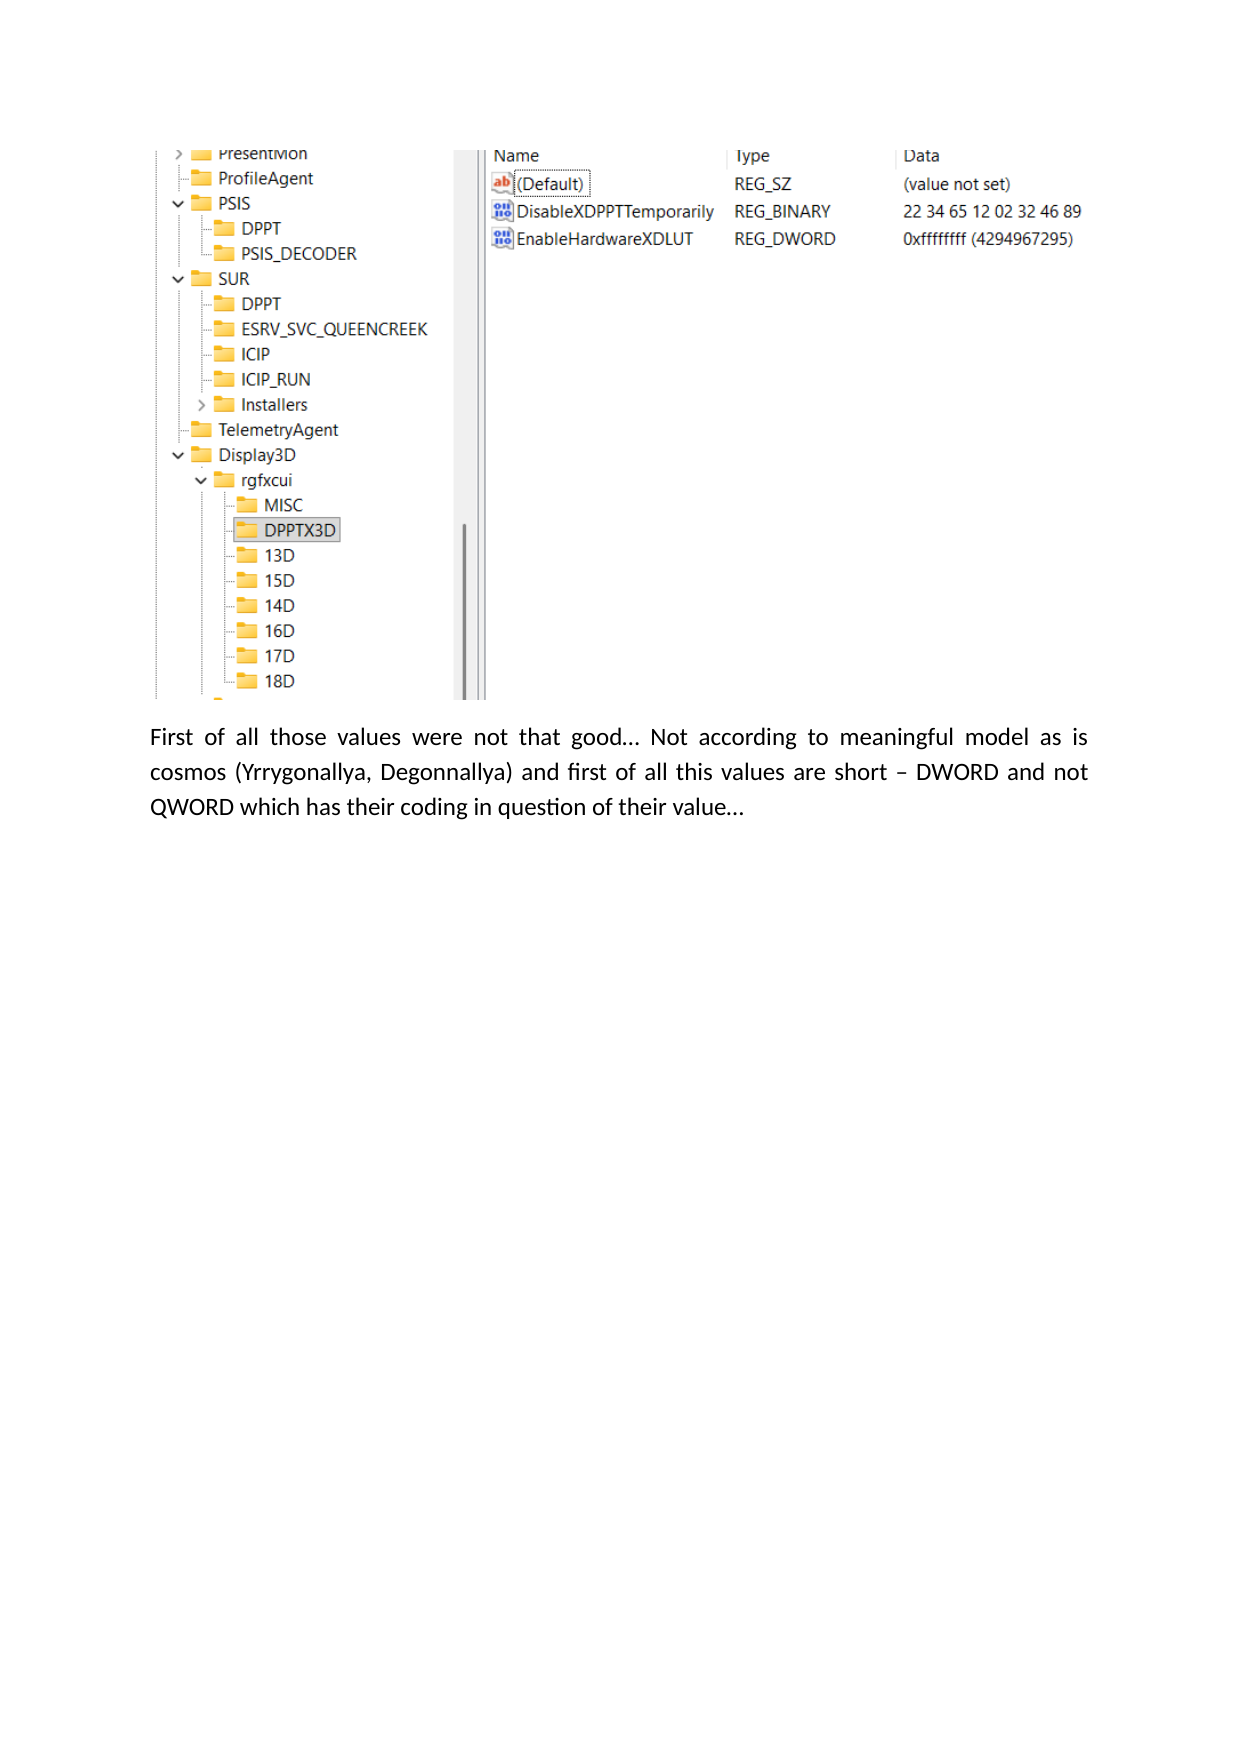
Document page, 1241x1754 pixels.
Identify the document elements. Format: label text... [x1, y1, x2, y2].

picture [150, 150, 1125, 700]
text First of all those values were not that good… Not according to meaningful model as is cosmos (Yrrygonallya, Degonnallya) and first of all this values are short – DWORD and not QWORD which has their coding in question of their value… [150, 721, 1090, 821]
